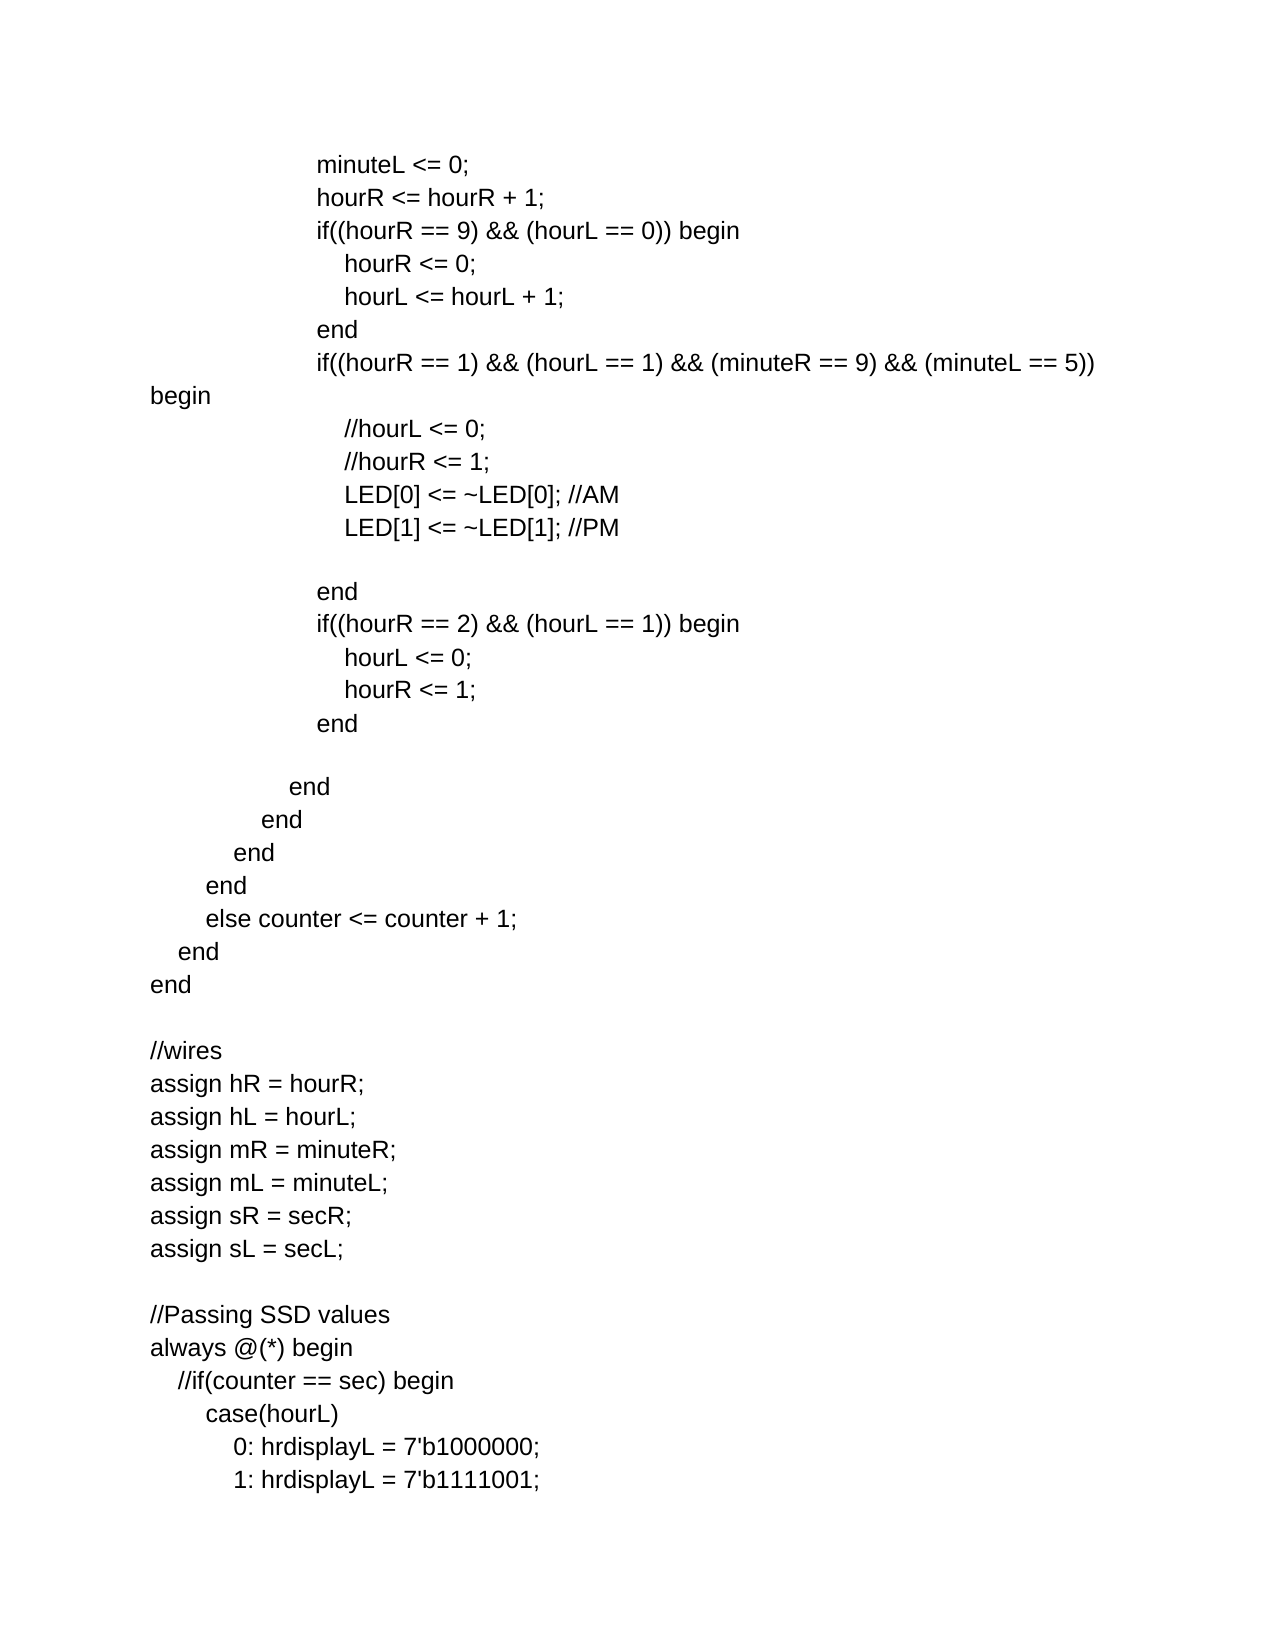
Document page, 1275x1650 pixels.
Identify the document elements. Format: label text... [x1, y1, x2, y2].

text end [150, 708, 1125, 737]
text //if(counter == sec) begin [150, 1366, 1125, 1395]
text else counter <= counter + 1; [150, 904, 1125, 933]
text end [150, 576, 1125, 605]
text assign hL = hourL; [150, 1102, 1125, 1131]
text if((hourR == 1) && (hourL == 1) && (minuteR == 9) && (minuteL == 5)) begin [150, 348, 1125, 410]
text LED[1] <= ~LED[1]; //PM [150, 513, 1125, 542]
text hourR <= hourR + 1; [150, 183, 1125, 212]
text always @(*) begin [150, 1333, 1125, 1362]
text 1: hrdisplayL = 7'b1111001; [150, 1465, 1125, 1494]
text 0: hrdisplayL = 7'b1000000; [150, 1432, 1125, 1461]
text //Passing SSD values [150, 1300, 1125, 1329]
text end [150, 838, 1125, 867]
text end [150, 805, 1125, 833]
text hourR <= 1; [150, 676, 1125, 704]
text hourL <= 0; [150, 642, 1125, 671]
text end [150, 970, 1125, 999]
text hourL <= hourL + 1; [150, 282, 1125, 311]
text if((hourR == 9) && (hourL == 0)) begin [150, 216, 1125, 245]
text end [150, 937, 1125, 966]
text //hourR <= 1; [150, 447, 1125, 476]
text minuteL <= 0; [150, 150, 1125, 179]
text LED[0] <= ~LED[0]; //AM [150, 480, 1125, 509]
text //wires [150, 1036, 1125, 1065]
text hourR <= 0; [150, 249, 1125, 278]
text end [150, 871, 1125, 899]
text assign sL = secL; [150, 1234, 1125, 1263]
text if((hourR == 2) && (hourL == 1)) begin [150, 609, 1125, 638]
text //hourL <= 0; [150, 414, 1125, 443]
text assign hR = hourR; [150, 1069, 1125, 1098]
text end [150, 772, 1125, 801]
text case(hourL) [150, 1399, 1125, 1428]
text assign mL = minuteL; [150, 1168, 1125, 1197]
text assign mR = minuteR; [150, 1135, 1125, 1164]
text end [150, 315, 1125, 344]
text assign sR = secR; [150, 1201, 1125, 1230]
